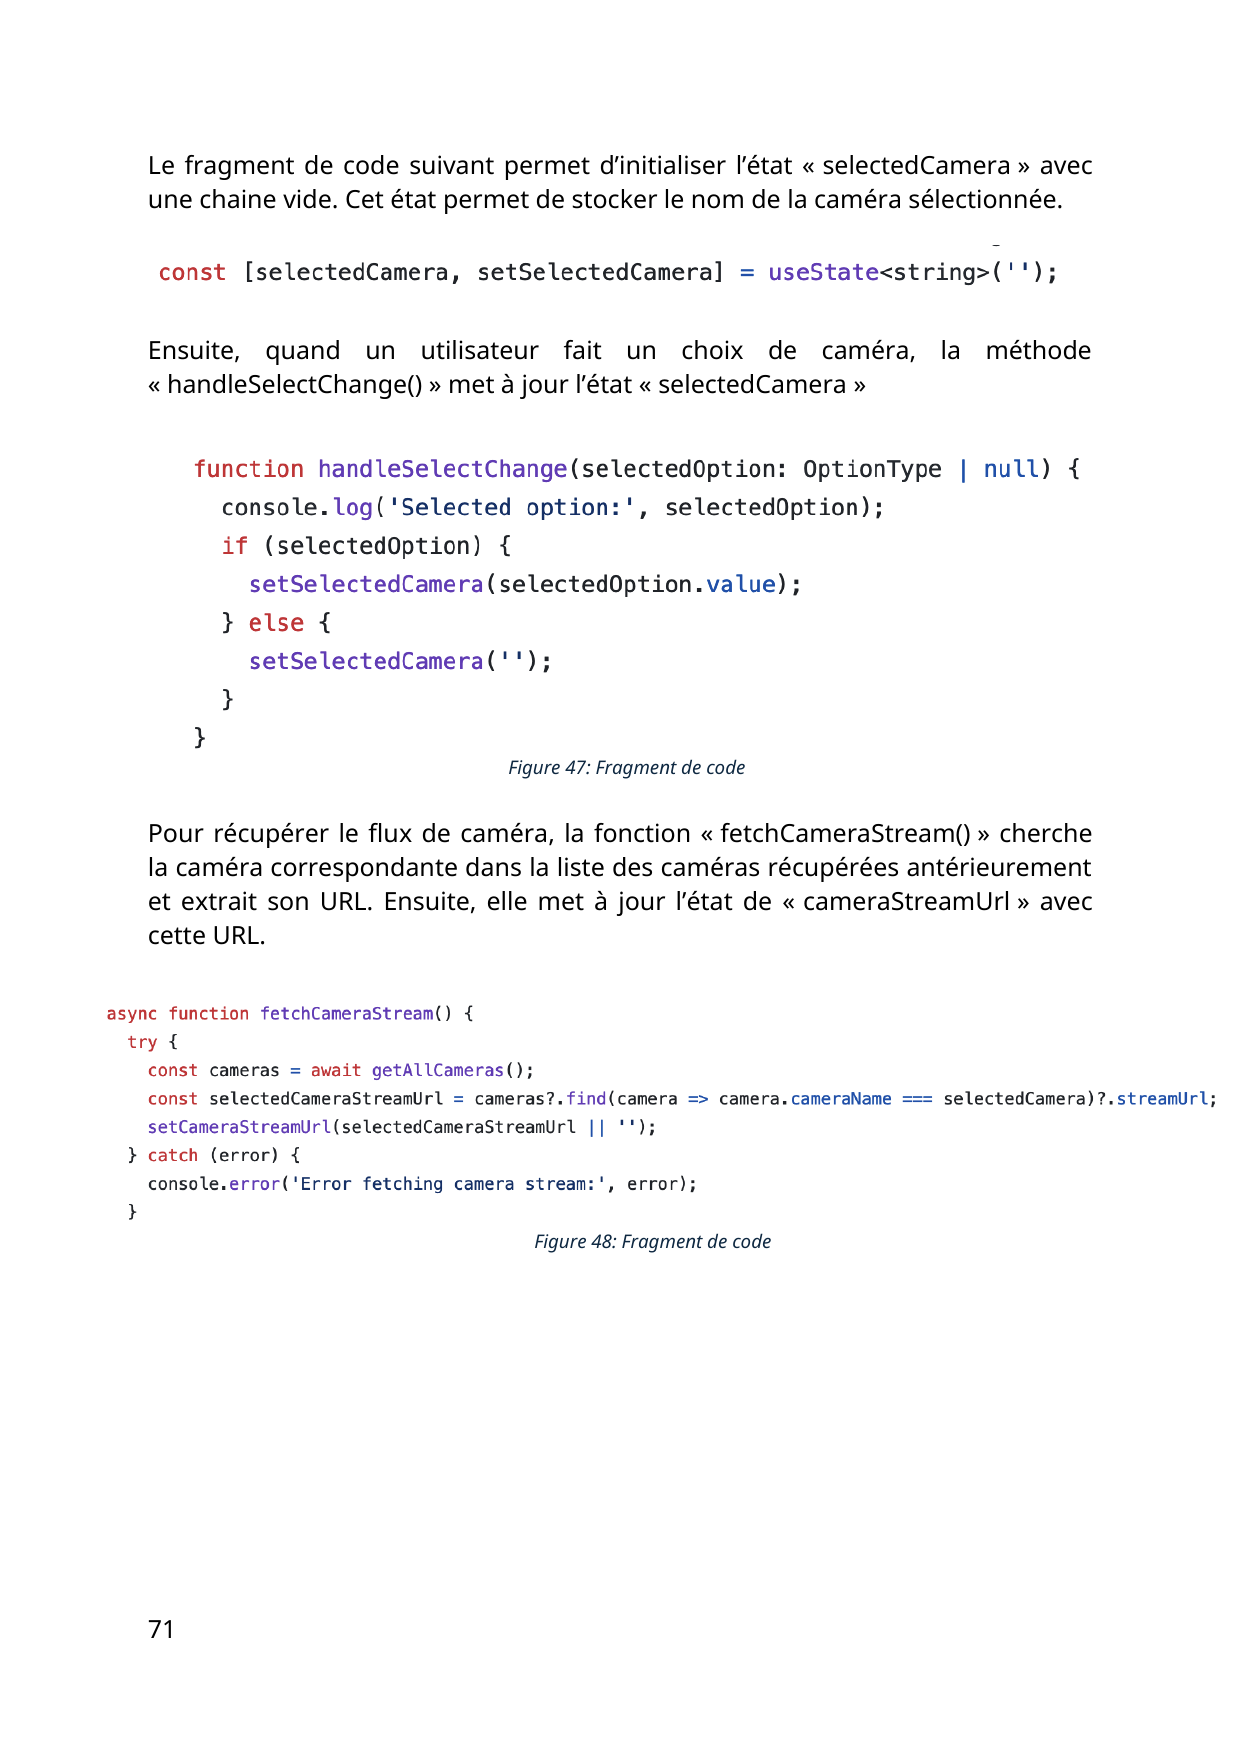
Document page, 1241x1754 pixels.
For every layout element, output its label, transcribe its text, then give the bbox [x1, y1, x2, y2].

text Ensuite, quand un utilisateur fait un choix de caméra, la méthode « handleSelectChange() » met à jour l’état « selectedCamera » [148, 333, 1093, 401]
picture [139, 245, 1084, 299]
text Le fragment de code suivant permet d’initialiser l’état « selectedCamera » avec une chaine vide. Cet état permet de stocker le nom de la caméra sélectionnée. [148, 148, 1093, 216]
picture [86, 988, 1221, 1228]
text Pour récupérer le flux de caméra, la fonction « fetchCameraStream() » cherche la caméra correspondante dans la liste des caméras récupérées antérieurement et extrait son URL. Ensuite, elle met à jour l’état de « cameraStreamUrl » avec cette URL. [148, 816, 1093, 952]
picture [155, 438, 1100, 754]
